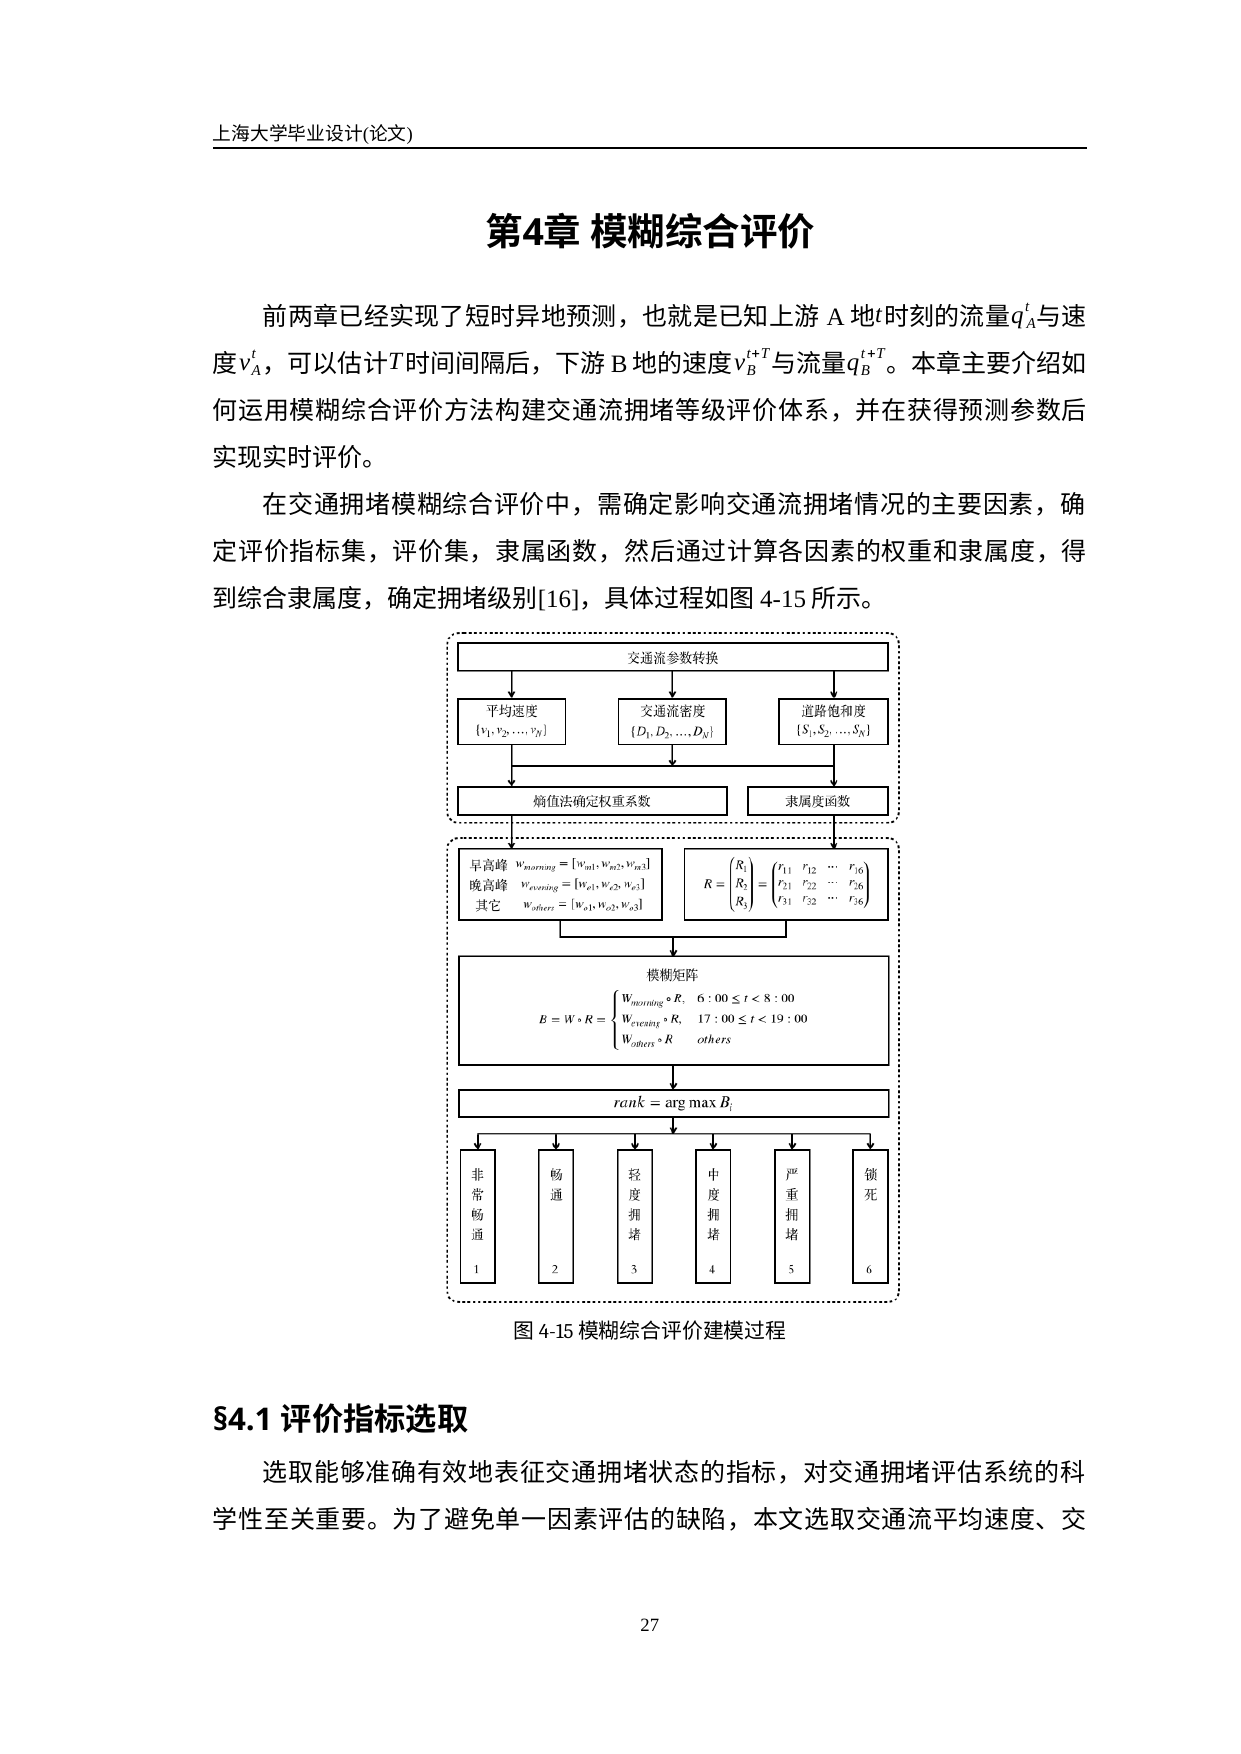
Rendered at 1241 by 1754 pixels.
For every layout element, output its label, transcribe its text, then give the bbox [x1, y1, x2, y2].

picture [427, 626, 916, 1306]
subtitle 评价指标选取 [213, 1394, 1087, 1440]
subtitle 模糊综合评价 [213, 202, 1087, 257]
text 前两章已经实现了短时异地预测，也就是已知上游A地时刻的流量与速度，可以估计时间间隔后，下游B地的速度与流量。本章主要介绍如何运用模糊综合评价方法构建交通流拥堵等级评价体系，并在获得预测参数后实现实时评价。 [213, 296, 1087, 474]
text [213, 1452, 1087, 1536]
